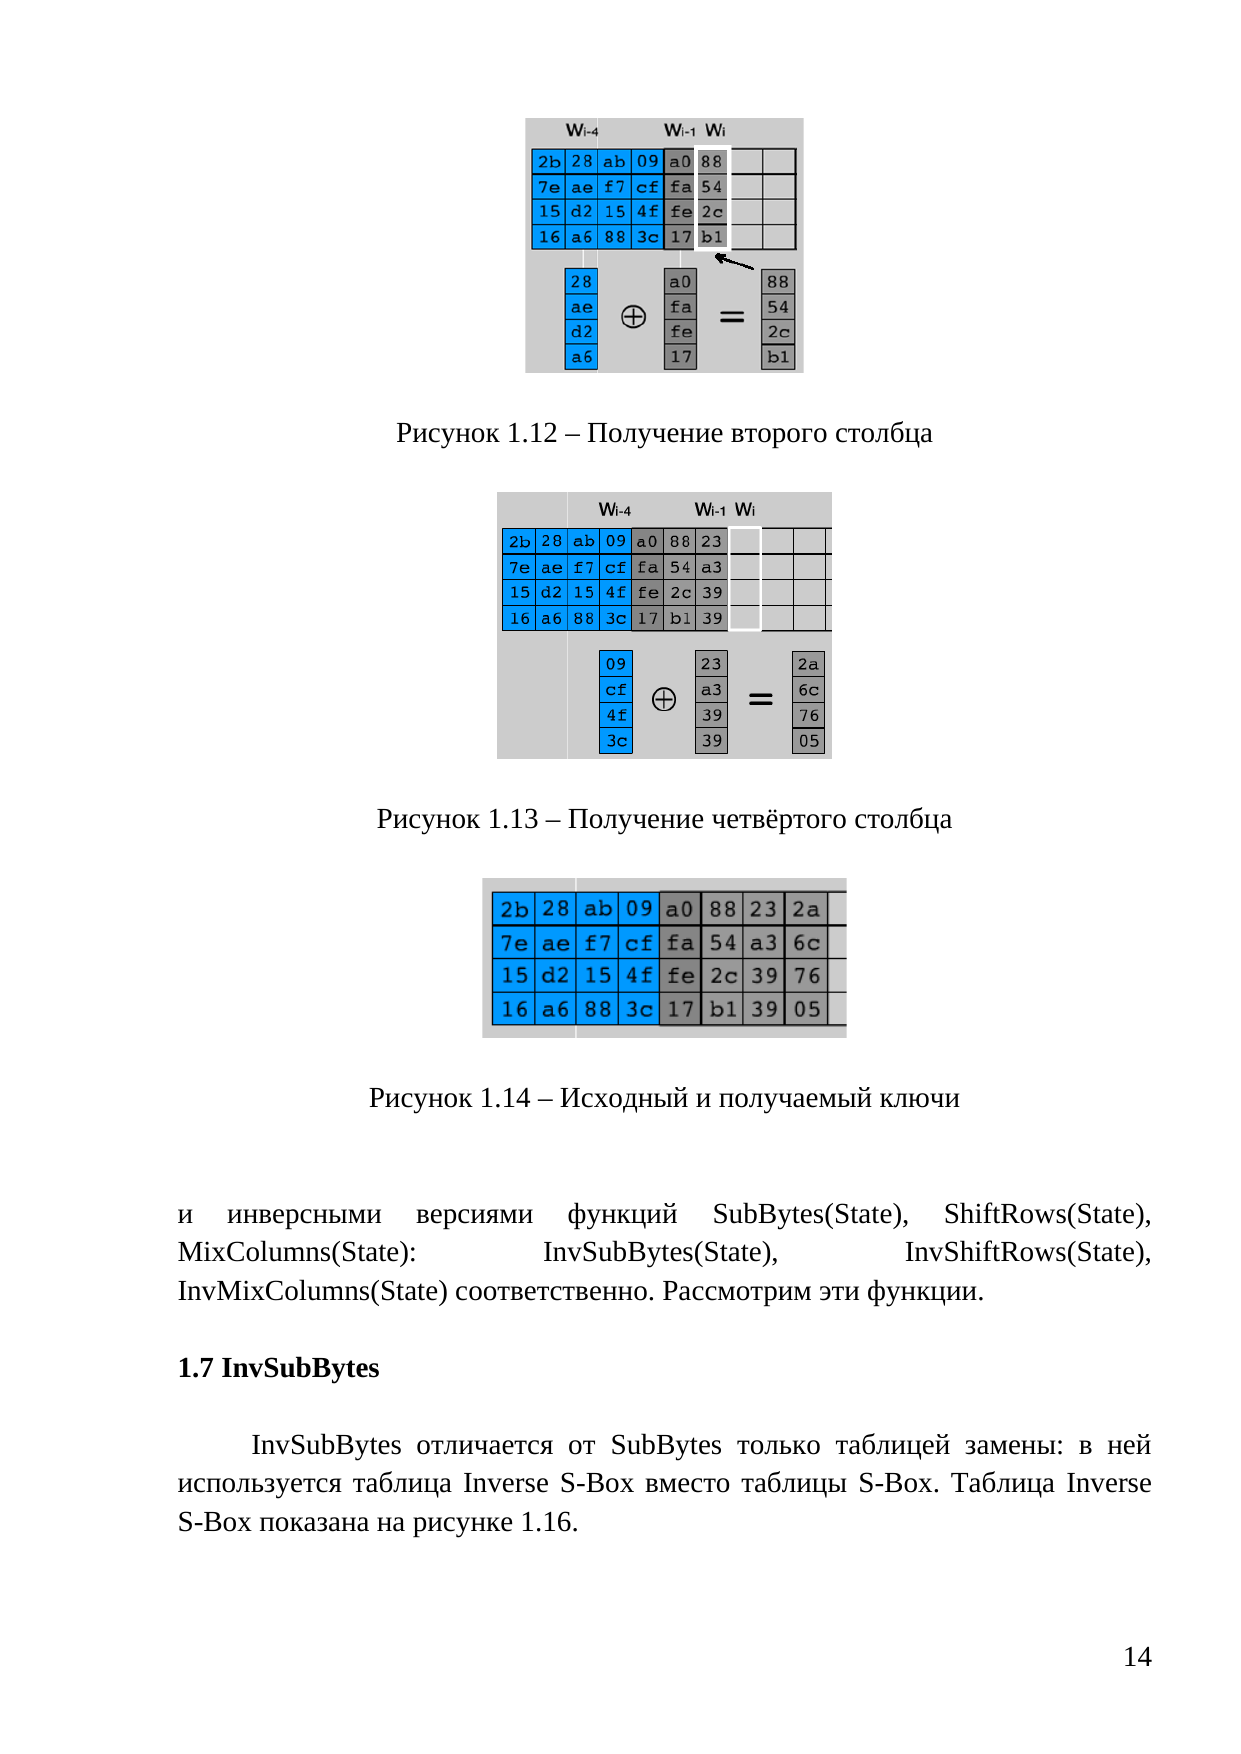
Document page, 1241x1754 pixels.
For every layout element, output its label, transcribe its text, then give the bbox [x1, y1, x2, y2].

text Рисунок 1.14 – Исходный и получаемый ключи [177, 1080, 1152, 1114]
picture [525, 118, 804, 373]
picture [497, 492, 832, 759]
picture [482, 878, 847, 1038]
text Рисунок 1.13 – Получение четвёртого столбца [177, 802, 1152, 835]
text Рисунок 1.12 – Получение второго столбца [177, 416, 1152, 449]
text InvSubBytes отличается от SubBytes только таблицей замены: в ней используется таблица Inverse S-Box вместо таблицы S-Box. Таблица Inverse S-Box показана на рисунке 1.16. [177, 1427, 1152, 1538]
text и инверсными версиями функций SubBytes(State), ShiftRows(State), MixColumns(State): InvSubBytes(State), InvShiftRows(State), InvMixColumns(State) соответственно. Рассмотрим эти функции. [177, 1196, 1152, 1306]
text 1.7 InvSubBytes [177, 1350, 1152, 1383]
